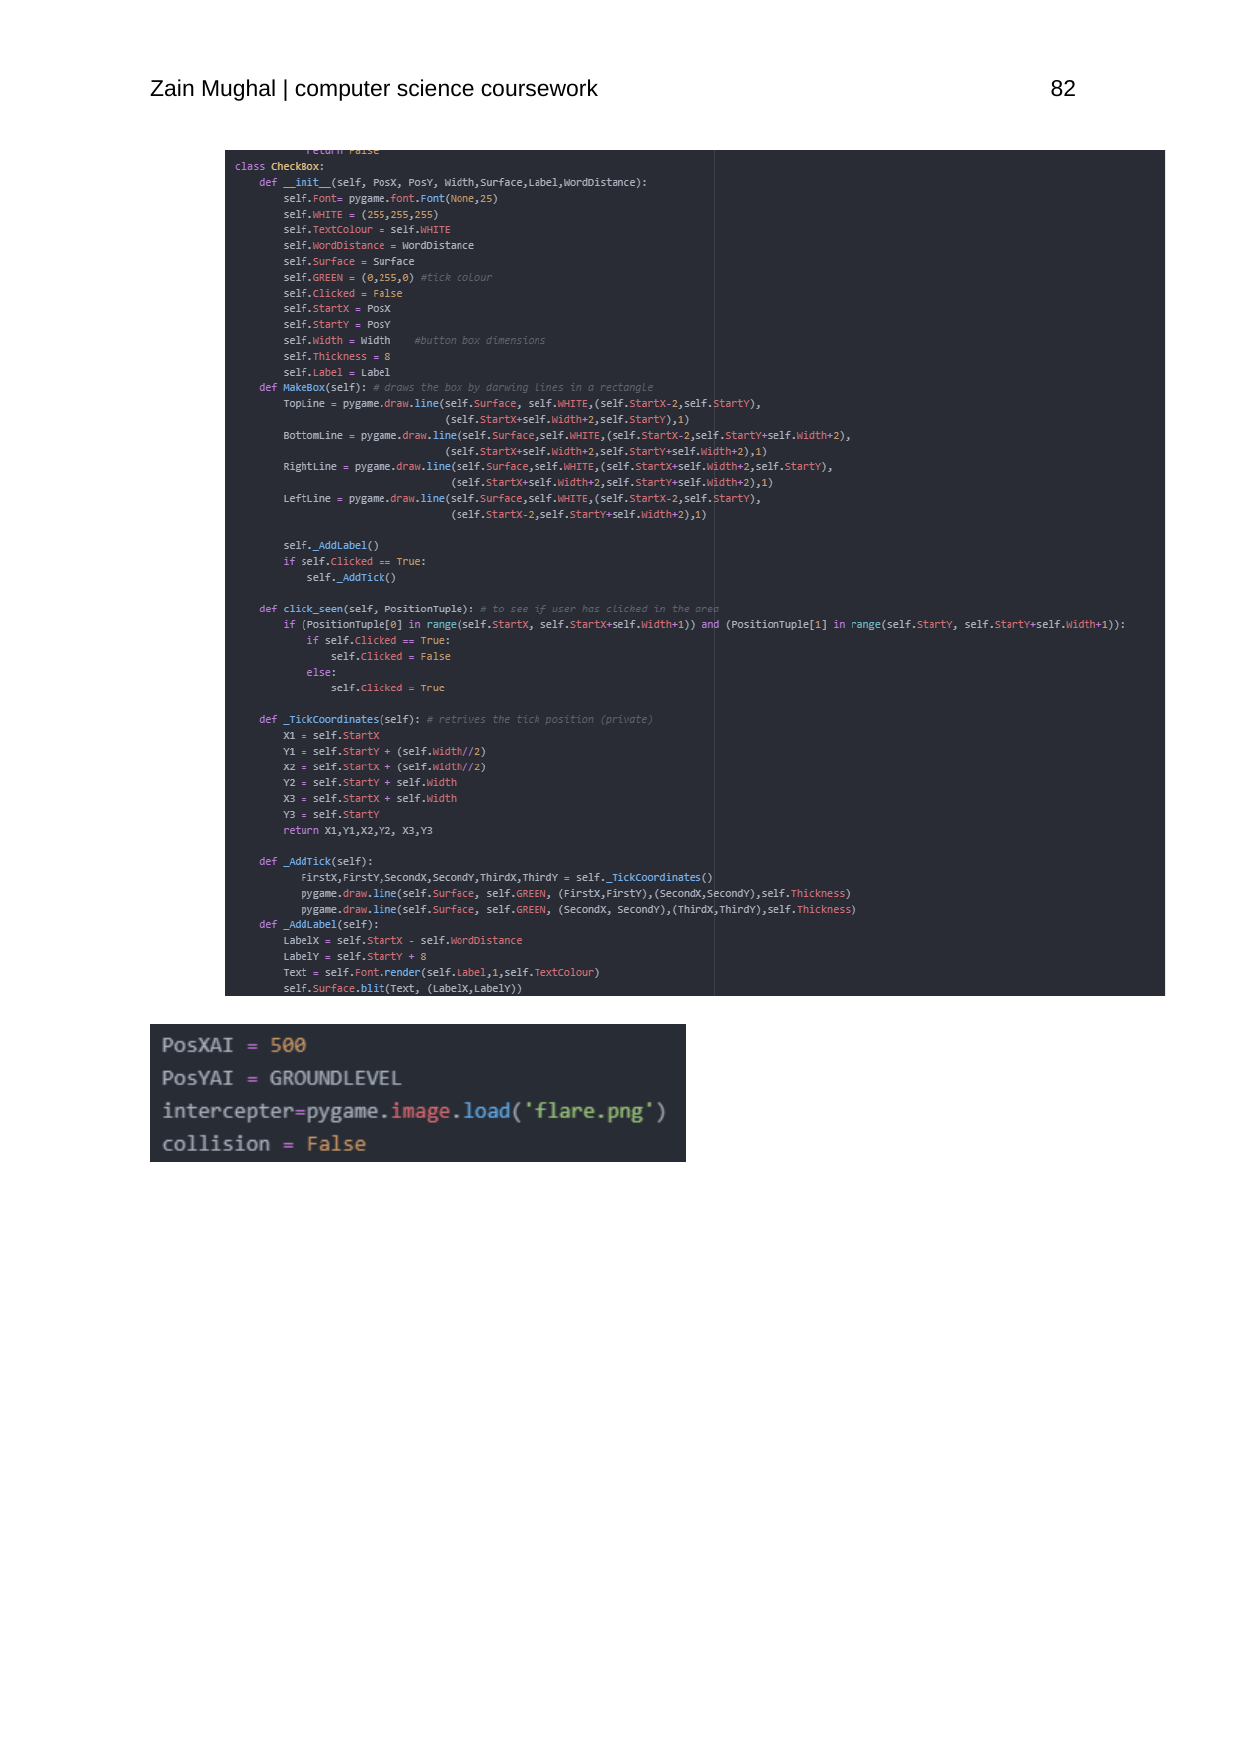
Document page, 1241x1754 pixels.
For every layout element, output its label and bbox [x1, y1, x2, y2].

picture [225, 150, 1166, 996]
picture [150, 1024, 686, 1162]
